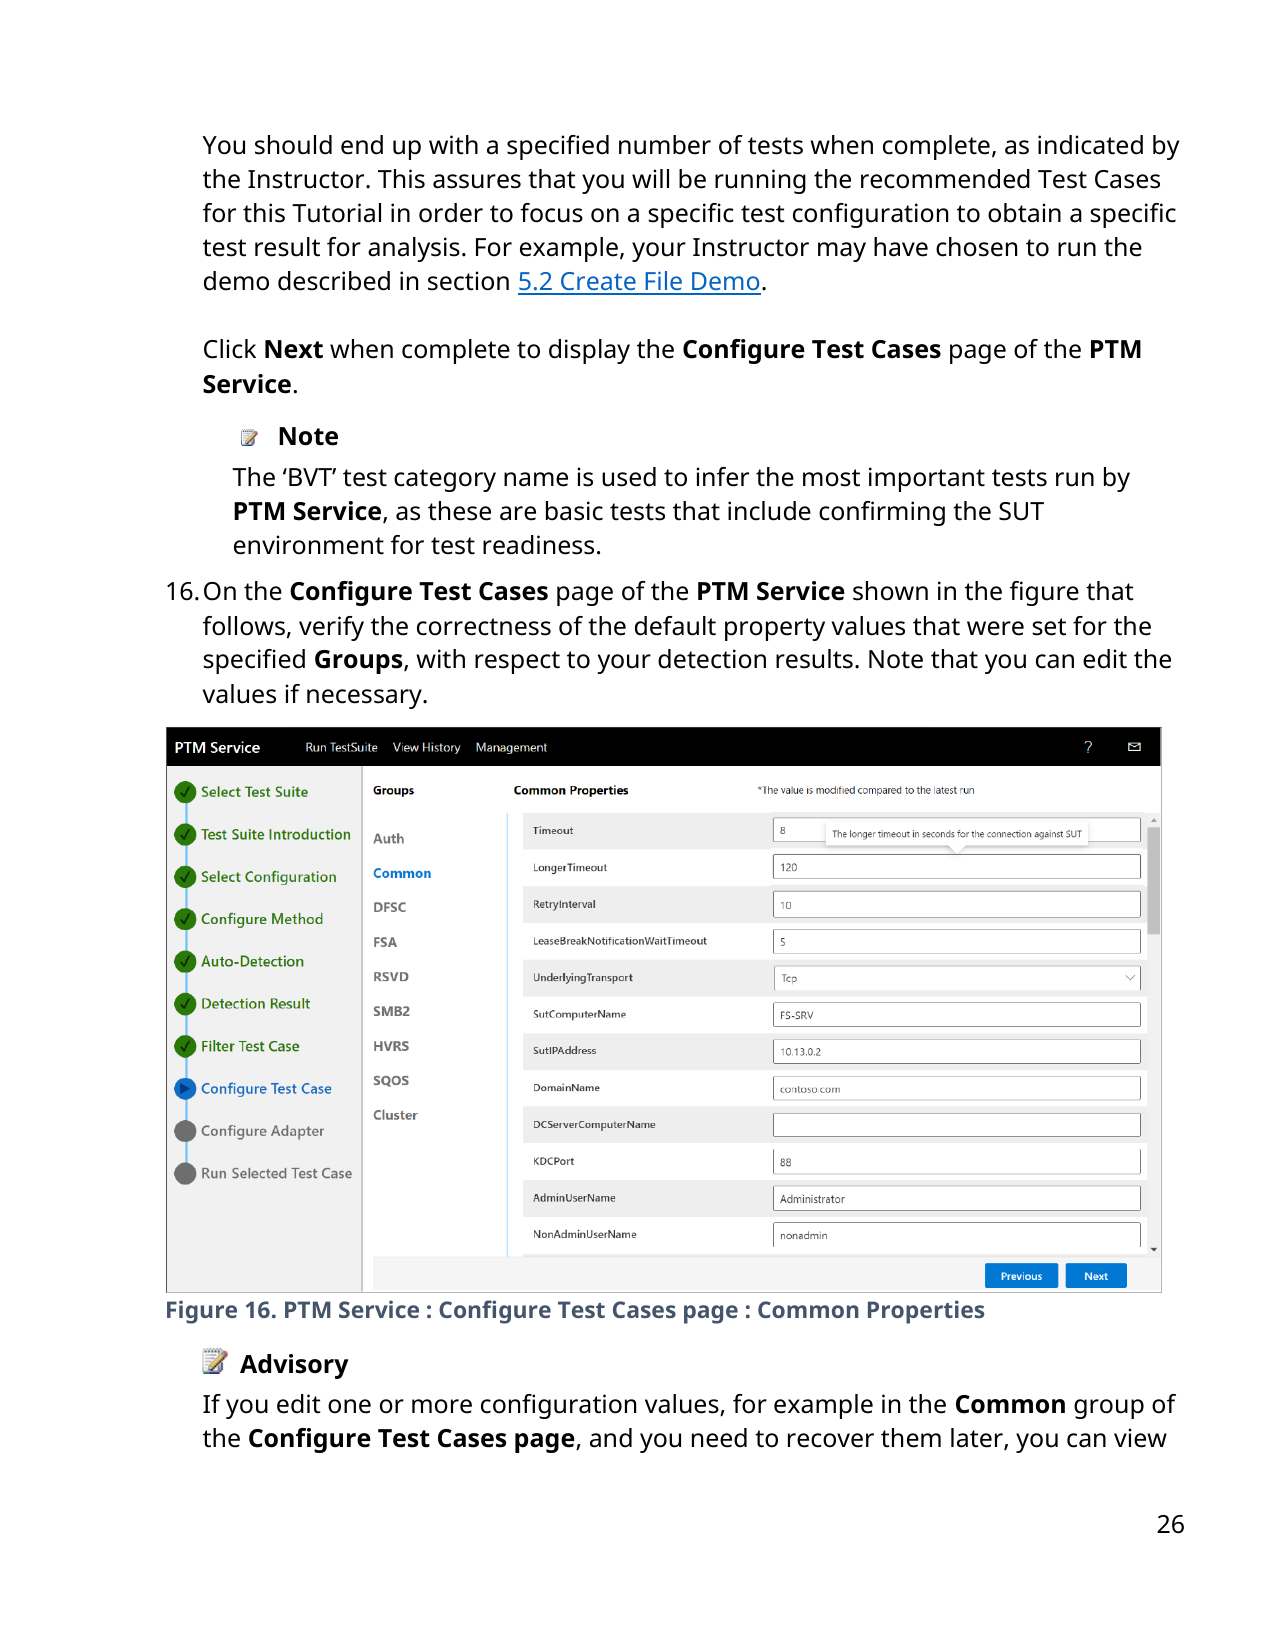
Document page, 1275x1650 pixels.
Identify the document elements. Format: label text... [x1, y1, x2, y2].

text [202, 1387, 1185, 1455]
list The ‘BVT’ test category name is used to infer the most important tests run by PTM Service, as these are basic tests that include confirming the SUT environment for test readiness. [232, 459, 1185, 562]
list On the Configure Test Cases page of the PTM Service shown in the figure that follows, verify the correctness of the default property values that were set for the specified Groups, with respect to your detection results. Note that you can edit the values if necessary. [165, 574, 1185, 710]
list Note [240, 419, 1185, 453]
picture [202, 1348, 241, 1374]
text Figure 16. PTM Service : Configure Test Cases page : Common Properties [165, 1294, 1185, 1326]
text Advisory [202, 1347, 1185, 1381]
list Click Next when complete to display the Configure Test Cases page of the PTM Service. [202, 332, 1185, 400]
picture [241, 429, 266, 446]
list You should end up with a specified number of tests when complete, as indicated by the Instructor. This assures that you will be running the recommended Test Cases for this Tutorial in order to focus on a specific test configuration to obtain a specific test result for analysis. For example, your Instructor may have chosen to run the demo described in section 5.2 Create File Demo. [202, 128, 1185, 298]
picture [165, 726, 1164, 1295]
